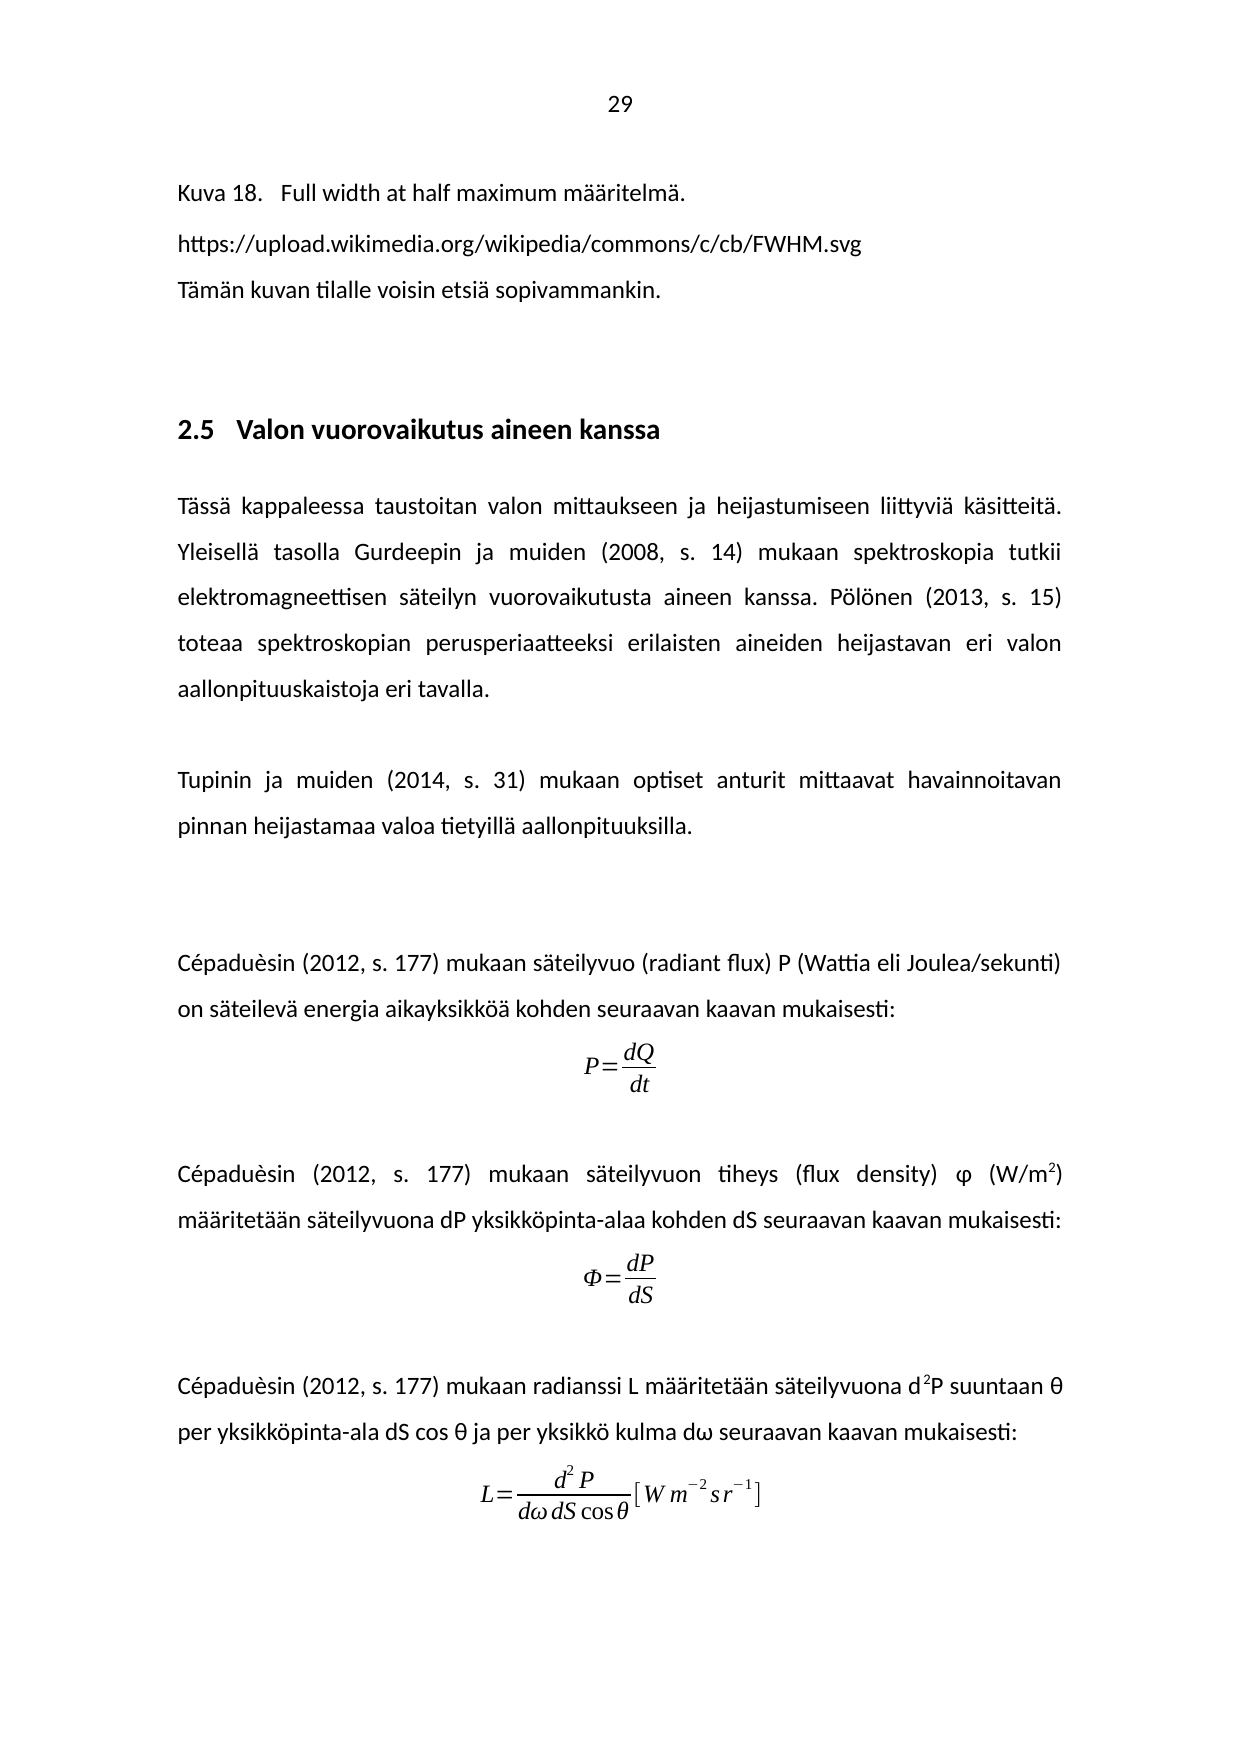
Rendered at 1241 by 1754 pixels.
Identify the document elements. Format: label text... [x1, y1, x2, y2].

text Cépaduèsin (2012, s. 177) mukaan radianssi L määritetään säteilyvuona d2P suuntaan θ per yksikköpinta-ala dS cos θ ja per yksikkö kulma dω seuraavan kaavan mukaisesti: [177, 1370, 1063, 1446]
text Tupinin ja muiden (2014, s. 31) mukaan optiset anturit mittaavat havainnoitavan pinnan heijastamaa valoa tietyillä aallonpituuksilla. [177, 764, 1063, 841]
text Cépaduèsin (2012, s. 177) mukaan säteilyvuon tiheys (flux density) φ (W/m2) määritetään säteilyvuona dP yksikköpinta-alaa kohden dS seuraavan kaavan mukaisesti: [177, 1158, 1063, 1235]
text https://upload.wikimedia.org/wikipedia/commons/c/cb/FWHM.svg [177, 228, 1063, 259]
text Tämän kuvan tilalle voisin etsiä sopivammankin. [177, 274, 1063, 305]
text Tässä kappaleessa taustoitan valon mittaukseen ja heijastumiseen liittyviä käsitteitä. Yleisellä tasolla Gurdeepin ja muiden (2008, s. 14) mukaan spektroskopia tutkii elektromagneettisen säteilyn vuorovaikutusta aineen kanssa. Pölönen (2013, s. 15) toteaa spektroskopian perusperiaatteeksi erilaisten aineiden heijastavan eri valon aallonpituuskaistoja eri tavalla. [177, 490, 1063, 703]
text Kuva 18. Full width at half maximum määritelmä. [177, 177, 1063, 208]
text Cépaduèsin (2012, s. 177) mukaan säteilyvuo (radiant flux) P (Wattia eli Joulea/sekunti) on säteilevä energia aikayksikköä kohden seuraavan kaavan mukaisesti: [177, 947, 1063, 1023]
subtitle Valon vuorovaikutus aineen kanssa [177, 411, 1063, 447]
